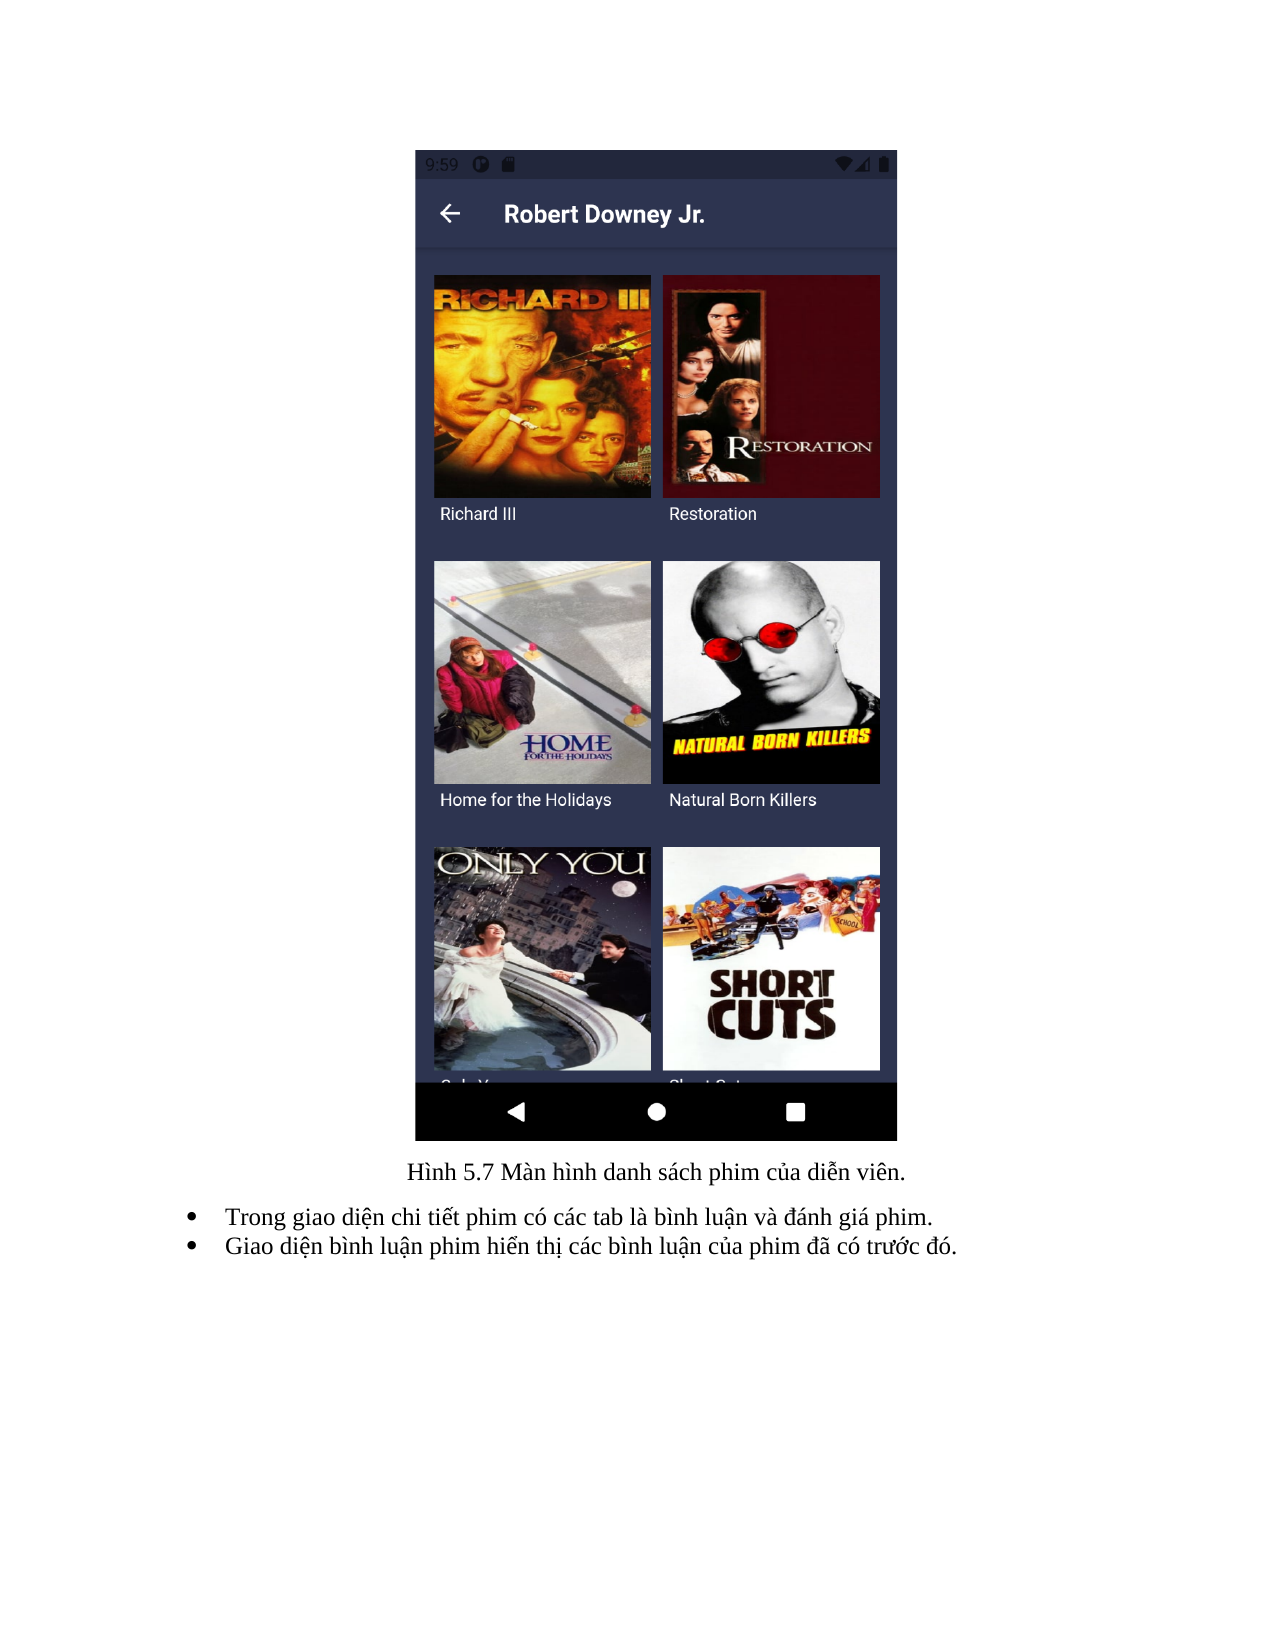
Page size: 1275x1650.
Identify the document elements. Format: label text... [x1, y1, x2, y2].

picture [415, 150, 898, 1141]
list Giao diện bình luận phim hiển thị các bình luận của phim đã có trước đó. [187, 1231, 1125, 1260]
text Hình 5.7 Màn hình danh sách phim của diễn viên. [187, 1157, 1125, 1186]
list Trong giao diện chi tiết phim có các tab là bình luận và đánh giá phim. [187, 1202, 1125, 1231]
